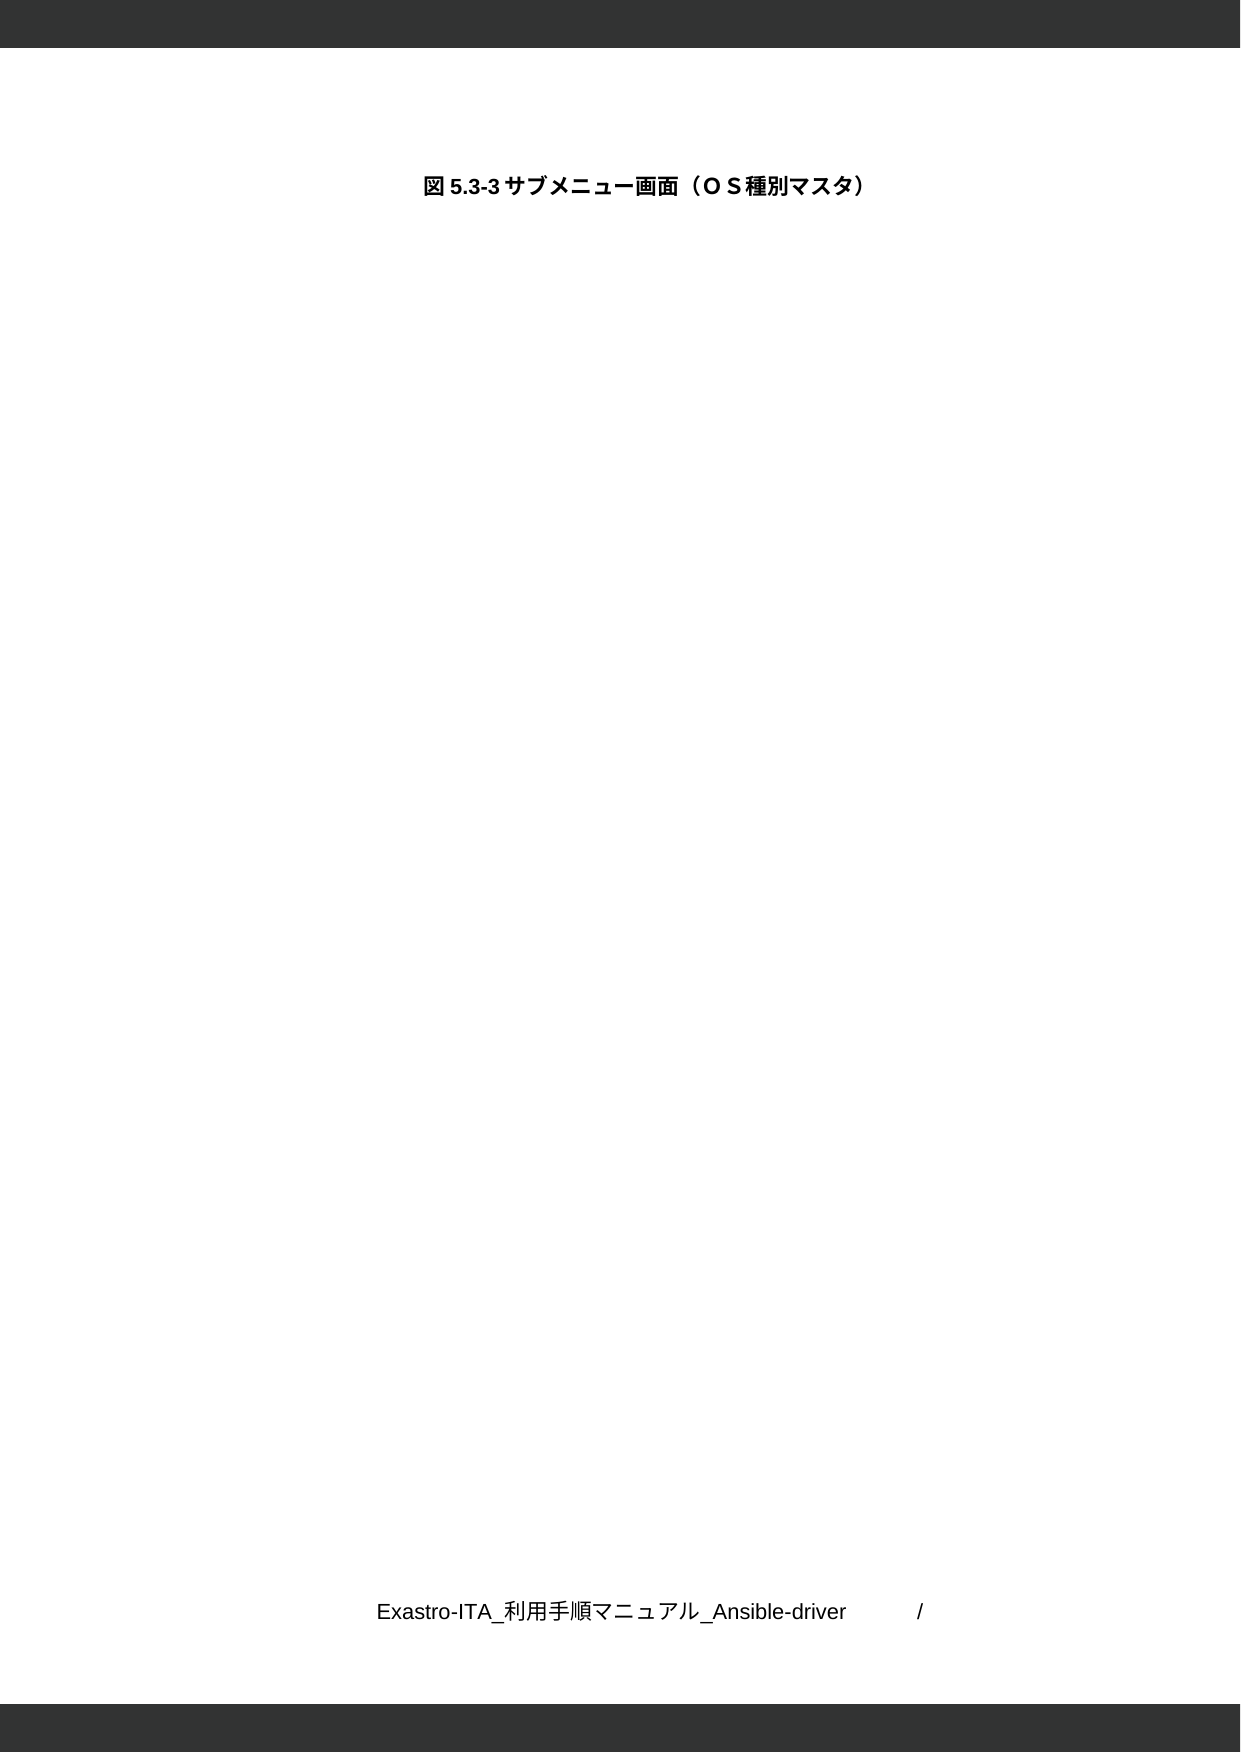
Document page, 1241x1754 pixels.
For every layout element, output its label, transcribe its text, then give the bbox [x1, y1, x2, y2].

text 図 5.3-3サブメニュー画面（ＯＳ種別マスタ） [148, 155, 1152, 214]
picture [0, 0, 1241, 48]
picture [0, 1704, 1241, 1752]
